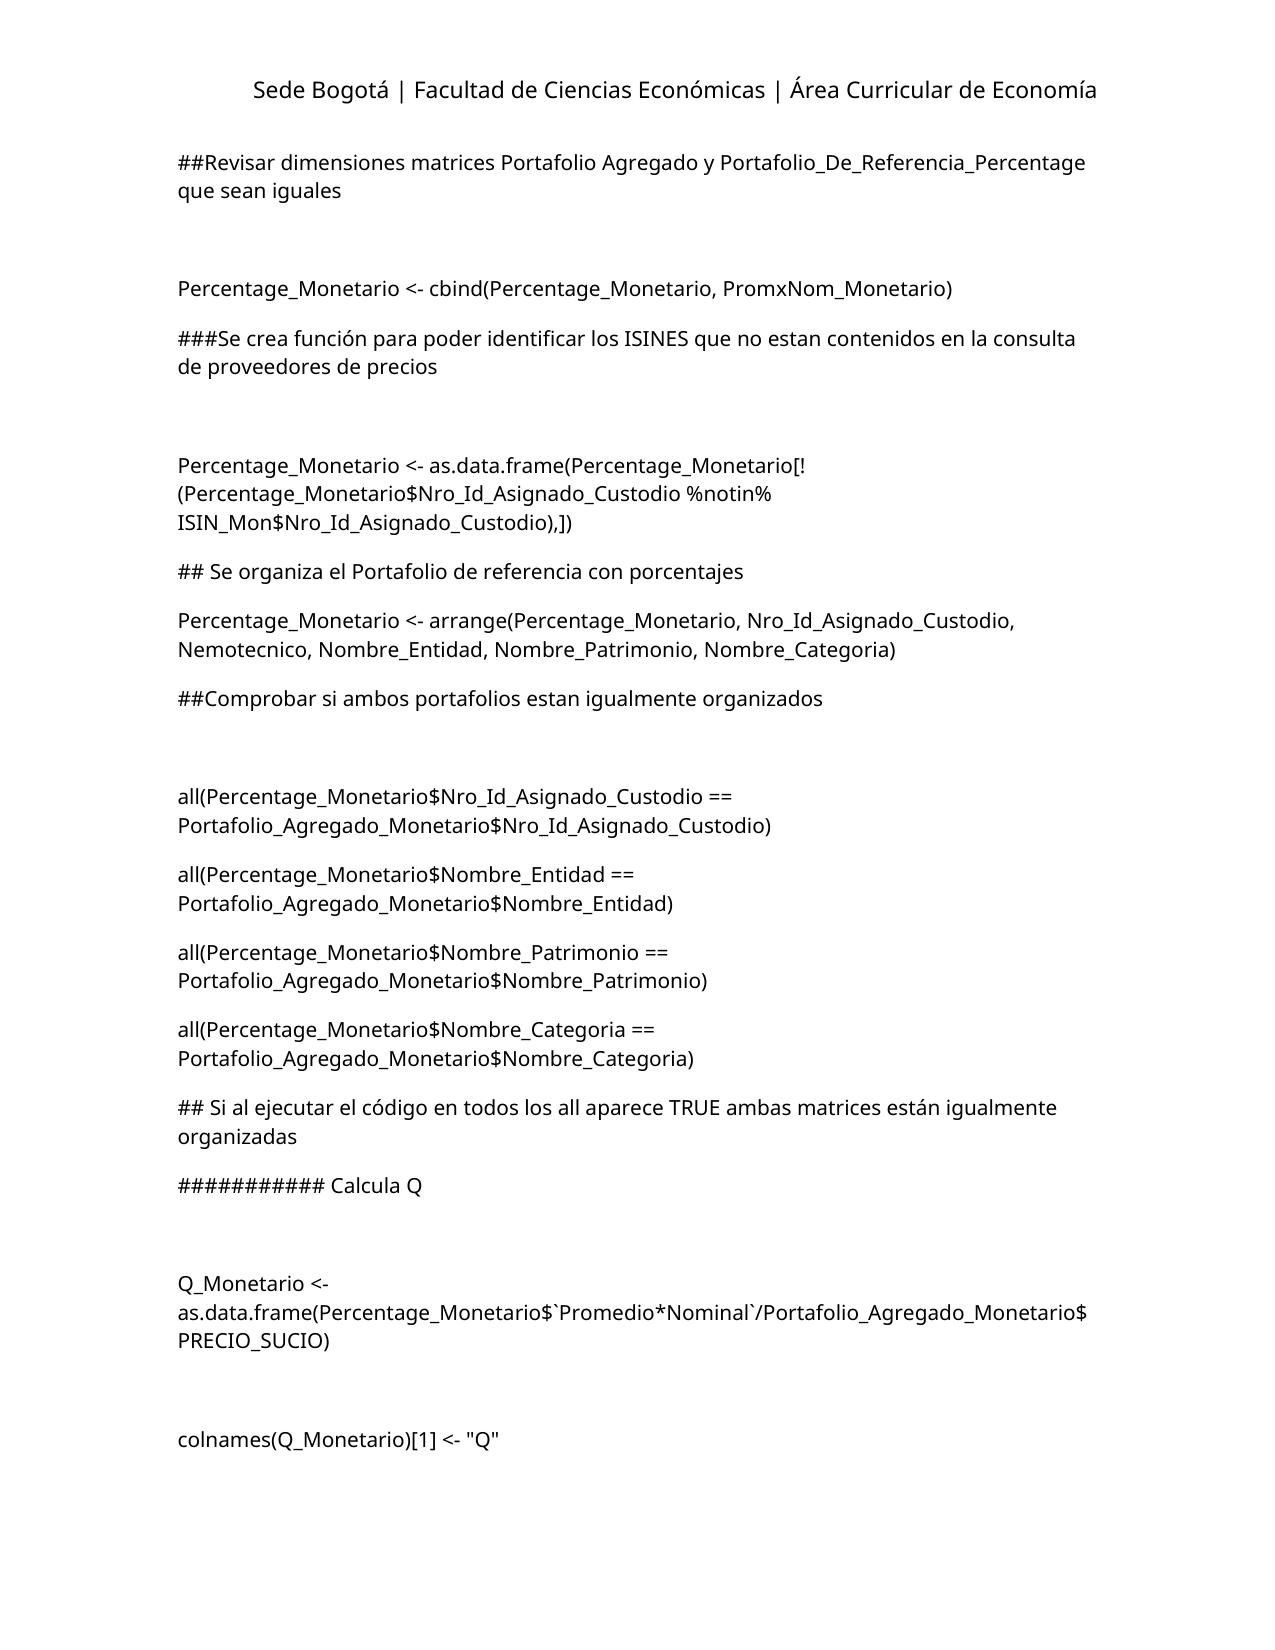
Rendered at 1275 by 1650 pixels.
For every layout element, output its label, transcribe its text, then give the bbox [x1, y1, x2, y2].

text all(Percentage_Monetario$Nombre_Patrimonio == Portafolio_Agregado_Monetario$Nombre_Patrimonio) [177, 938, 1098, 995]
text colnames(Q_Monetario)[1] <- "Q" [177, 1425, 1098, 1453]
text all(Percentage_Monetario$Nro_Id_Asignado_Custodio == Portafolio_Agregado_Monetario$Nro_Id_Asignado_Custodio) [177, 782, 1098, 839]
text Percentage_Monetario <- arrange(Percentage_Monetario, Nro_Id_Asignado_Custodio, Nemotecnico, Nombre_Entidad, Nombre_Patrimonio, Nombre_Categoria) [177, 606, 1098, 663]
text ## Se organiza el Portafolio de referencia con porcentajes [177, 557, 1098, 585]
text Percentage_Monetario <- as.data.frame(Percentage_Monetario[!(Percentage_Monetario$Nro_Id_Asignado_Custodio %notin% ISIN_Mon$Nro_Id_Asignado_Custodio),]) [177, 451, 1098, 536]
text all(Percentage_Monetario$Nombre_Categoria == Portafolio_Agregado_Monetario$Nombre_Categoria) [177, 1016, 1098, 1072]
text ###Se crea función para poder identificar los ISINES que no estan contenidos en la consulta de proveedores de precios [177, 324, 1098, 381]
text all(Percentage_Monetario$Nombre_Entidad == Portafolio_Agregado_Monetario$Nombre_Entidad) [177, 860, 1098, 917]
text ##Revisar dimensiones matrices Portafolio Agregado y Portafolio_De_Referencia_Percentage que sean iguales [177, 148, 1098, 204]
text ## Si al ejecutar el código en todos los all aparece TRUE ambas matrices están igualmente organizadas [177, 1093, 1098, 1150]
text ########### Calcula Q [177, 1171, 1098, 1199]
text Percentage_Monetario <- cbind(Percentage_Monetario, PromxNom_Monetario) [177, 274, 1098, 303]
text ##Comprobar si ambos portafolios estan igualmente organizados [177, 684, 1098, 712]
text Q_Monetario <- as.data.frame(Percentage_Monetario$`Promedio*Nominal`/Portafolio_Agregado_Monetario$PRECIO_SUCIO) [177, 1269, 1098, 1355]
